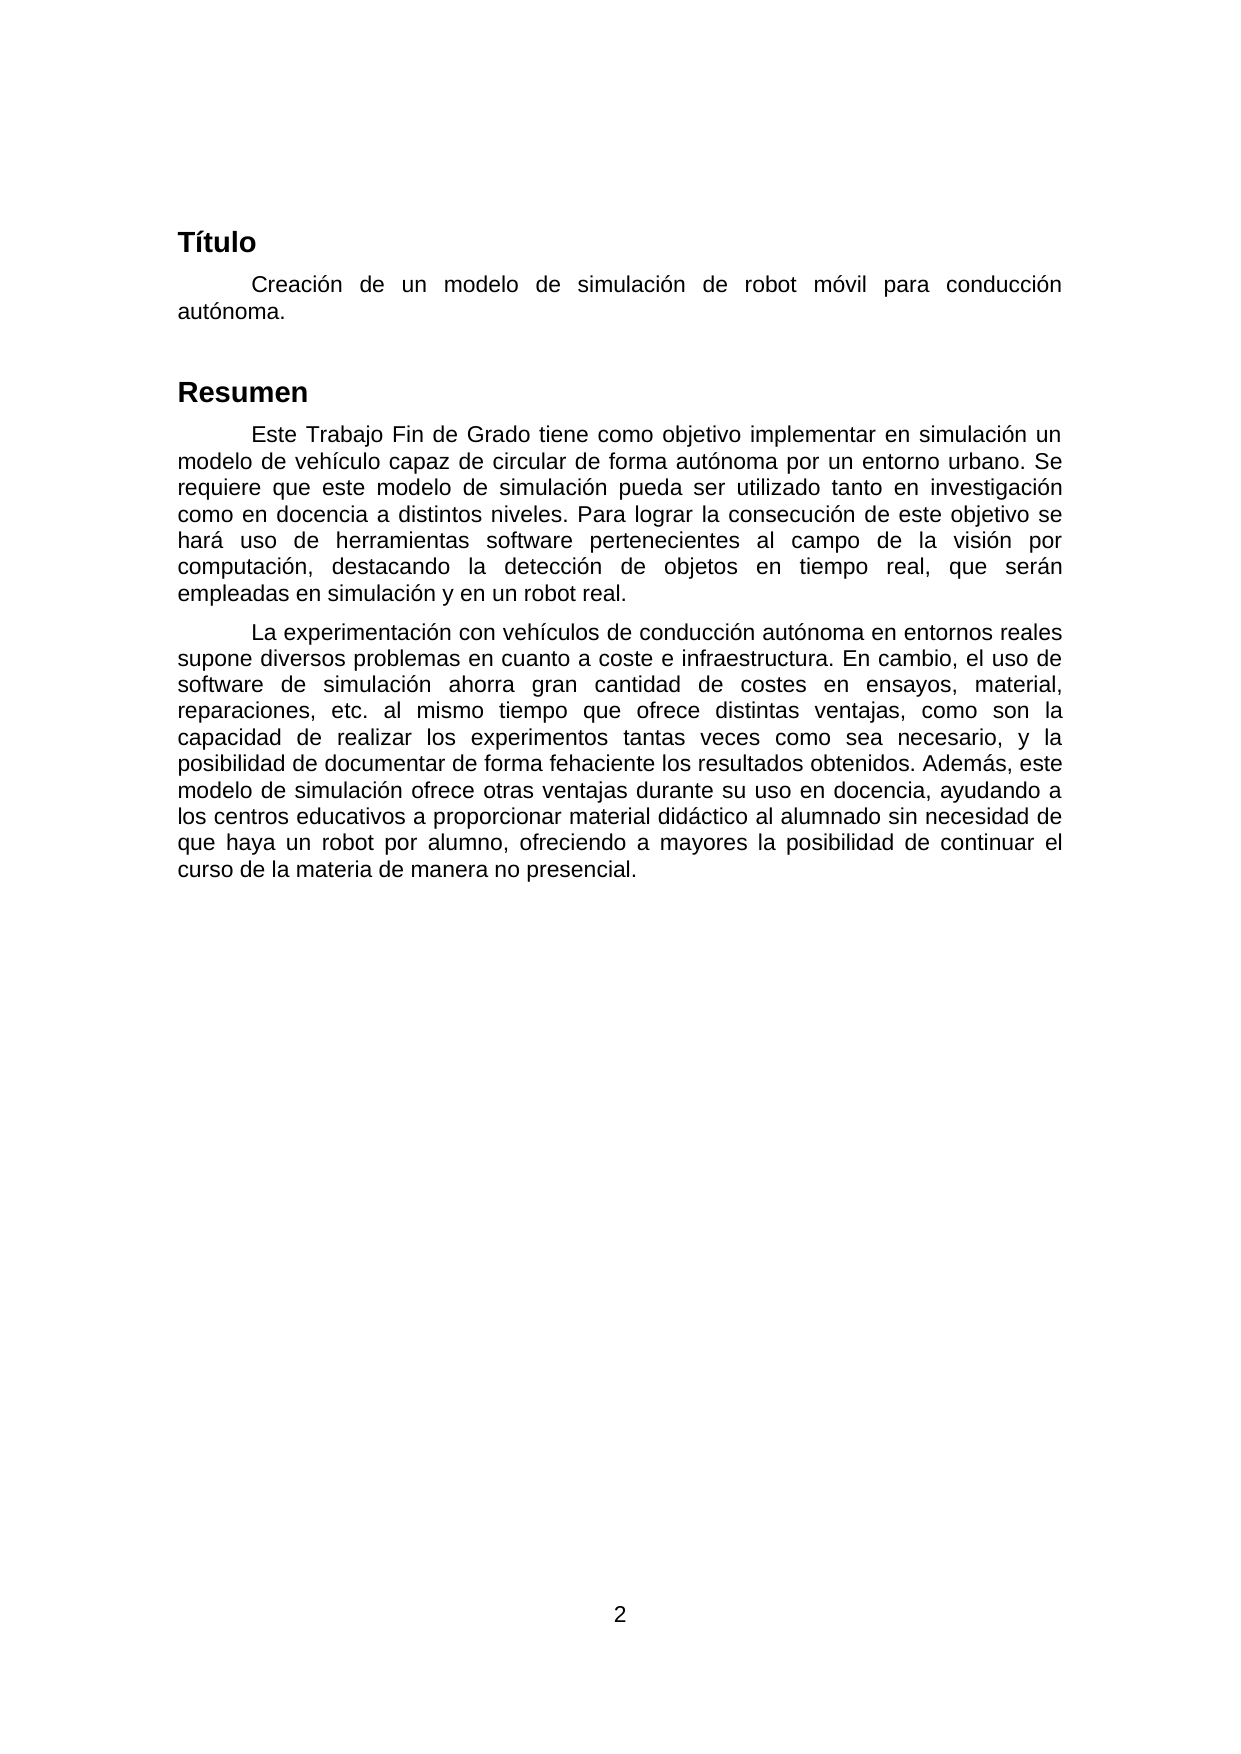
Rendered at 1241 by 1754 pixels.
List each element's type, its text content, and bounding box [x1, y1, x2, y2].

text La experimentación con vehículos de conducción autónoma en entornos reales supone diversos problemas en cuanto a coste e infraestructura. En cambio, el uso de software de simulación ahorra gran cantidad de costes en ensayos, material, reparaciones, etc. al mismo tiempo que ofrece distintas ventajas, como son la capacidad de realizar los experimentos tantas veces como sea necesario, y la posibilidad de documentar de forma fehaciente los resultados obtenidos. Además, este modelo de simulación ofrece otras ventajas durante su uso en docencia, ayudando a los centros educativos a proporcionar material didáctico al alumnado sin necesidad de que haya un robot por alumno, ofreciendo a mayores la posibilidad de continuar el curso de la materia de manera no presencial. [177, 618, 1063, 882]
text Título [177, 225, 1063, 259]
text Resumen [177, 375, 1063, 409]
text Este Trabajo Fin de Grado tiene como objetivo implementar en simulación un modelo de vehículo capaz de circular de forma autónoma por un entorno urbano. Se requiere que este modelo de simulación pueda ser utilizado tanto en investigación como en docencia a distintos niveles. Para lograr la consecución de este objetivo se hará uso de herramientas software pertenecientes al campo de la visión por computación, destacando la detección de objetos en tiempo real, que serán empleadas en simulación y en un robot real. [177, 421, 1063, 606]
text Creación de un modelo de simulación de robot móvil para conducción autónoma. [177, 271, 1063, 324]
